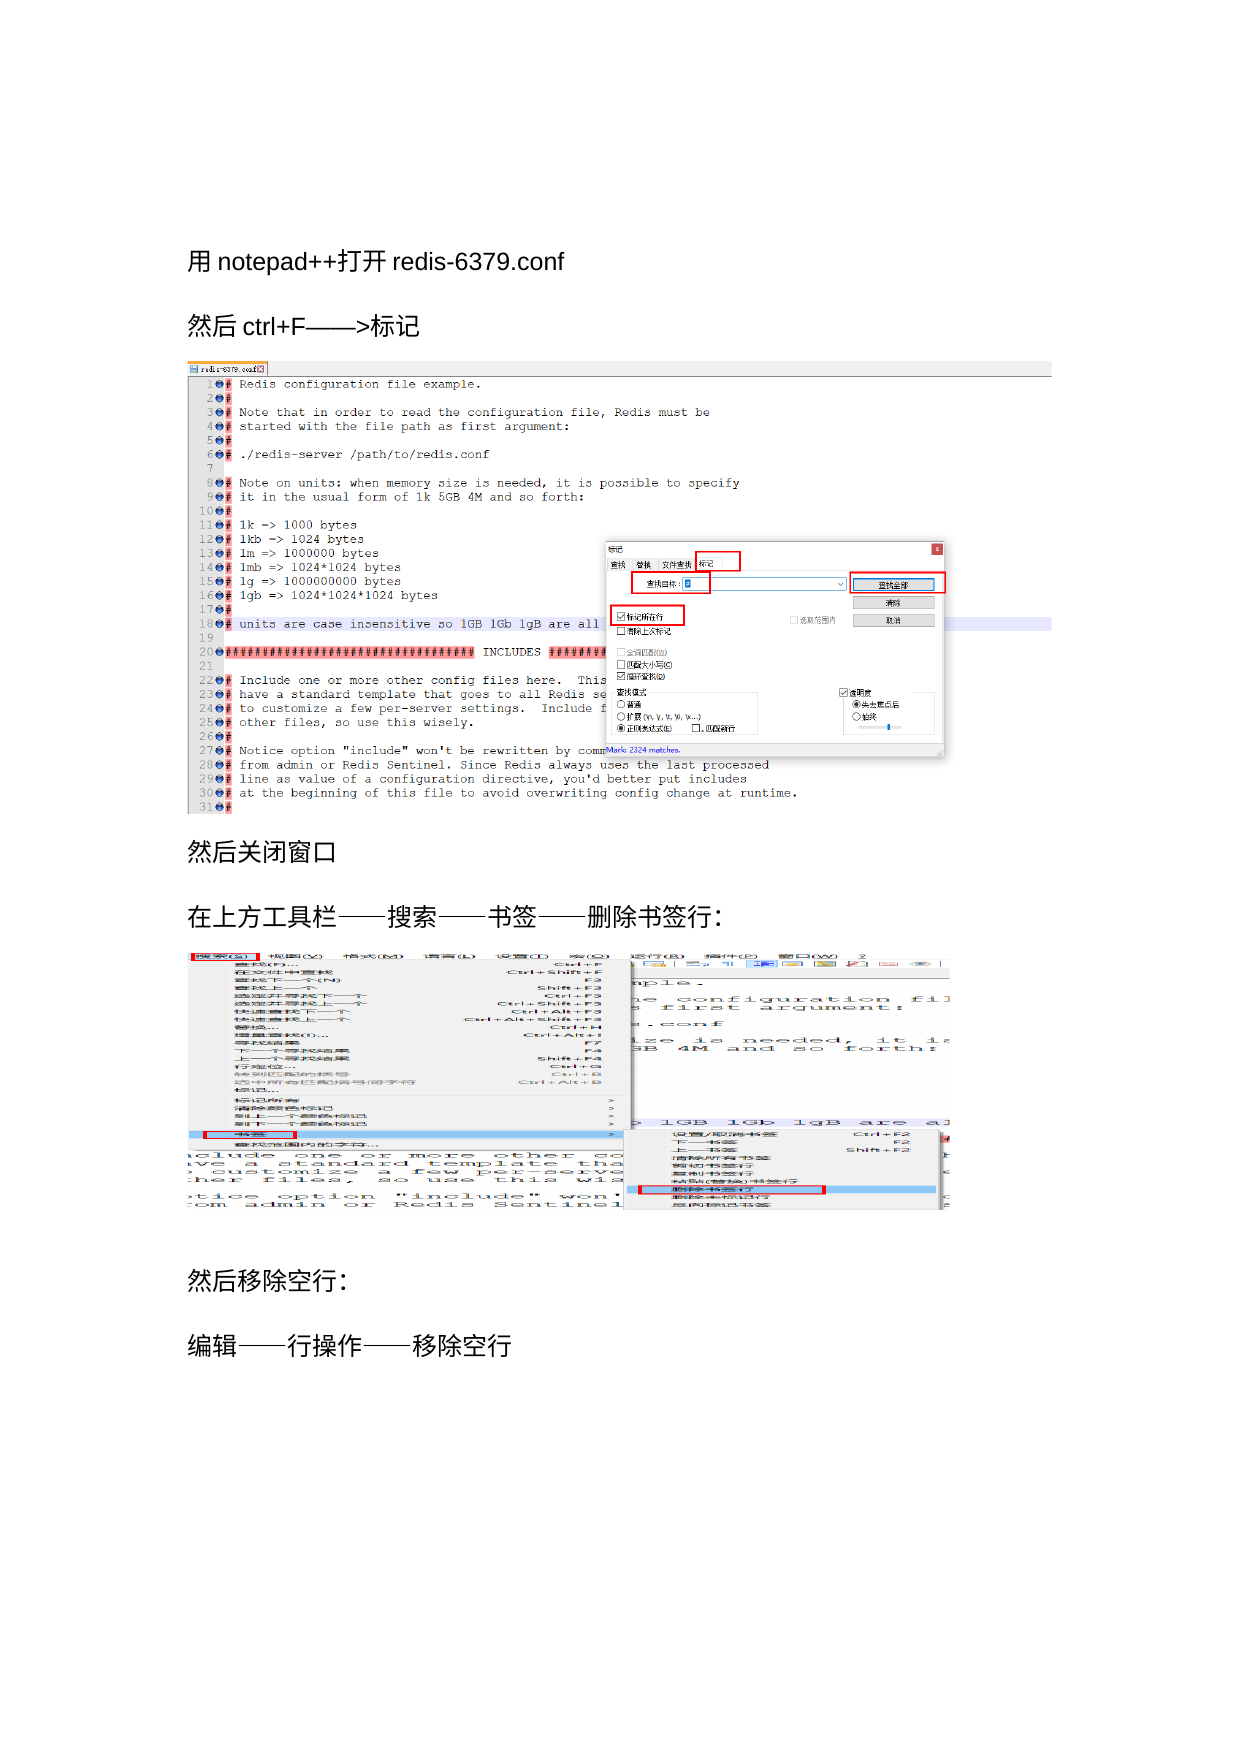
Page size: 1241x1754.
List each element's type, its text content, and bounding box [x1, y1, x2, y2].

text 在上方工具栏——搜索——书签——删除书签行： [187, 883, 1053, 948]
text 用notepad++打开redis-6379.conf [187, 227, 1053, 292]
picture [187, 953, 950, 1210]
text 然后关闭窗口 [187, 818, 1053, 883]
picture [187, 361, 1052, 814]
text 然后移除空行： [187, 1247, 1053, 1312]
text 编辑——行操作——移除空行 [187, 1312, 1053, 1377]
text 然后ctrl+F——>标记 [187, 292, 1053, 357]
